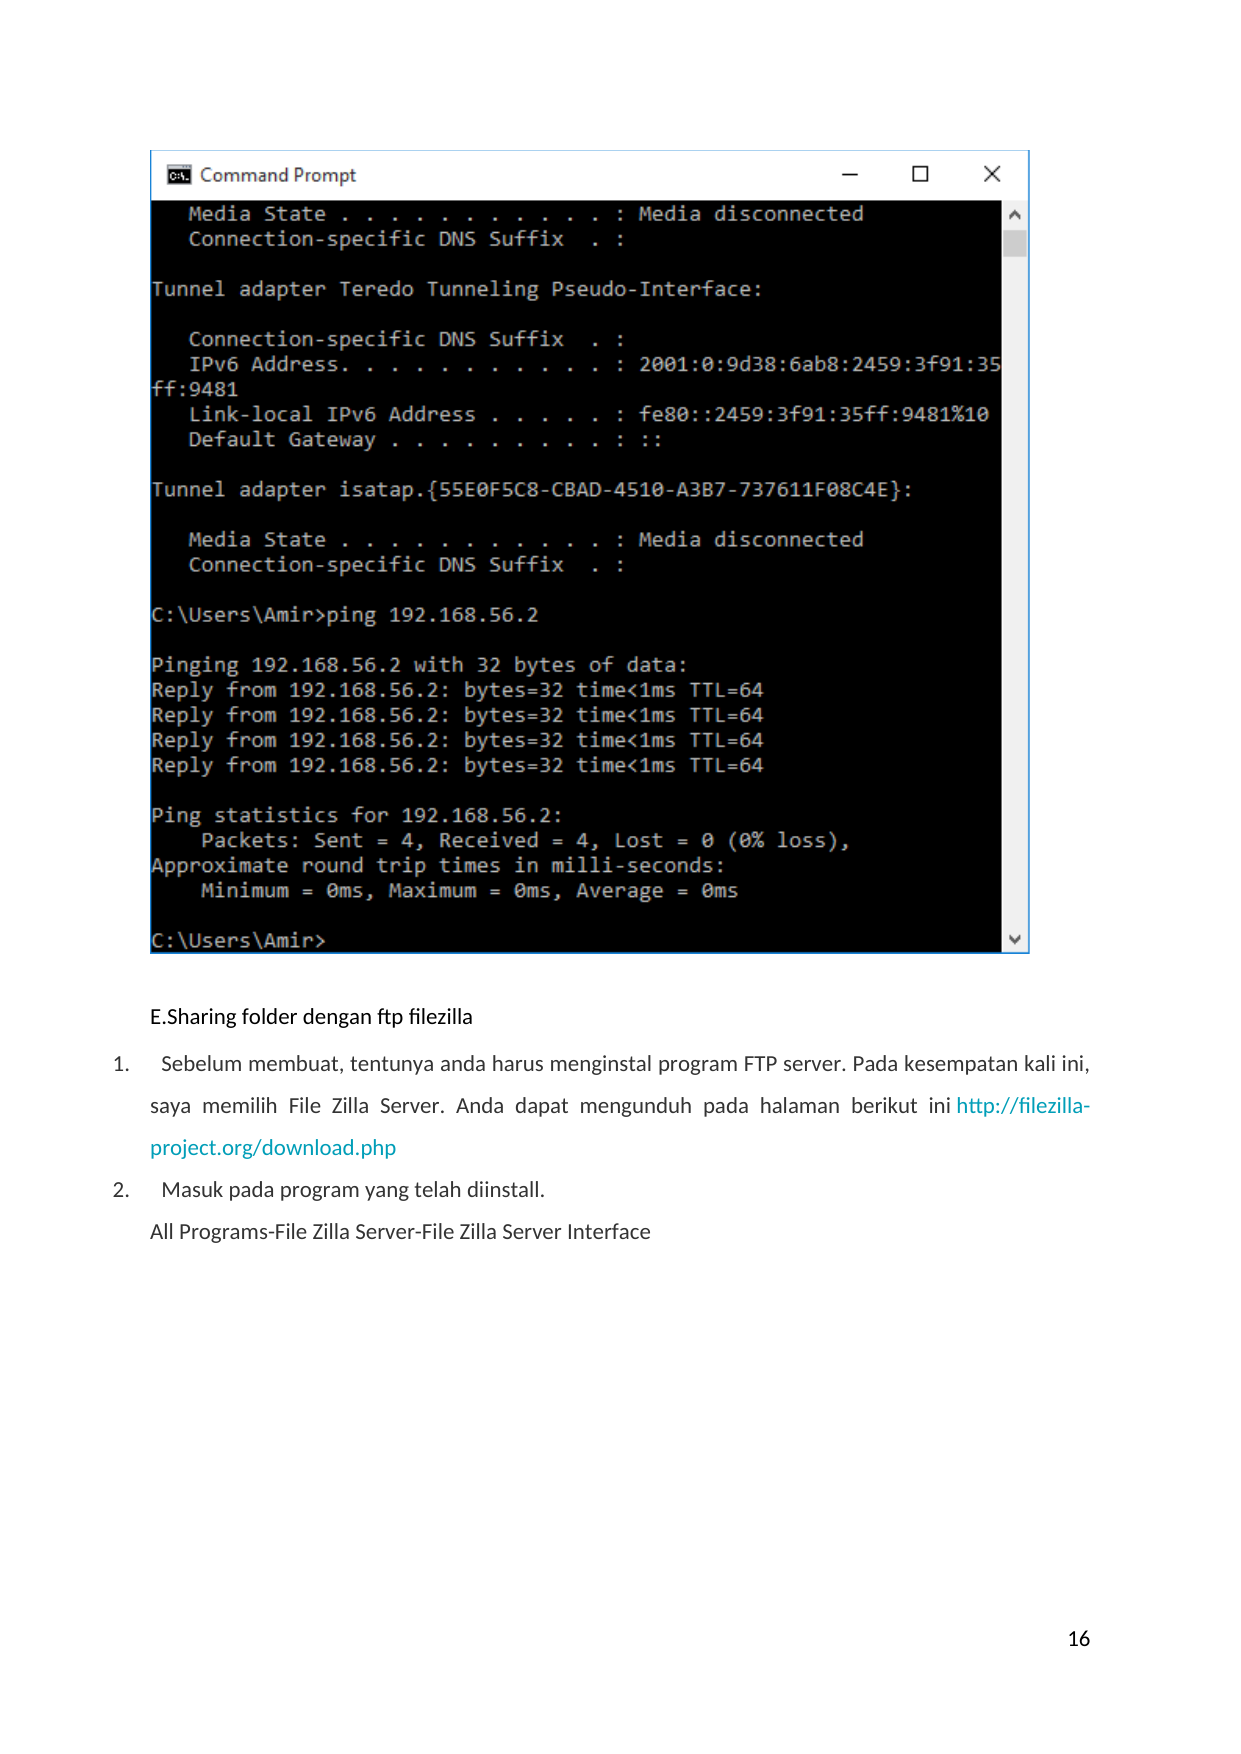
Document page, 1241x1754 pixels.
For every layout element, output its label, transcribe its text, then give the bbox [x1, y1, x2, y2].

picture [150, 150, 1030, 954]
text All Programs-File Zilla Server-File Zilla Server Interface [150, 1217, 1090, 1245]
text 1. Sebelum membuat, tentunya anda harus menginstal program FTP server. Pada kesempatan kali ini, saya memilih File Zilla Server. Anda dapat mengunduh pada halaman berikut ini http://filezilla-project.org/download.php [112, 1049, 1090, 1161]
text E.Sharing folder dengan ftp filezilla [150, 1002, 1090, 1030]
text 2. Masuk pada program yang telah diinstall. [112, 1175, 1090, 1203]
